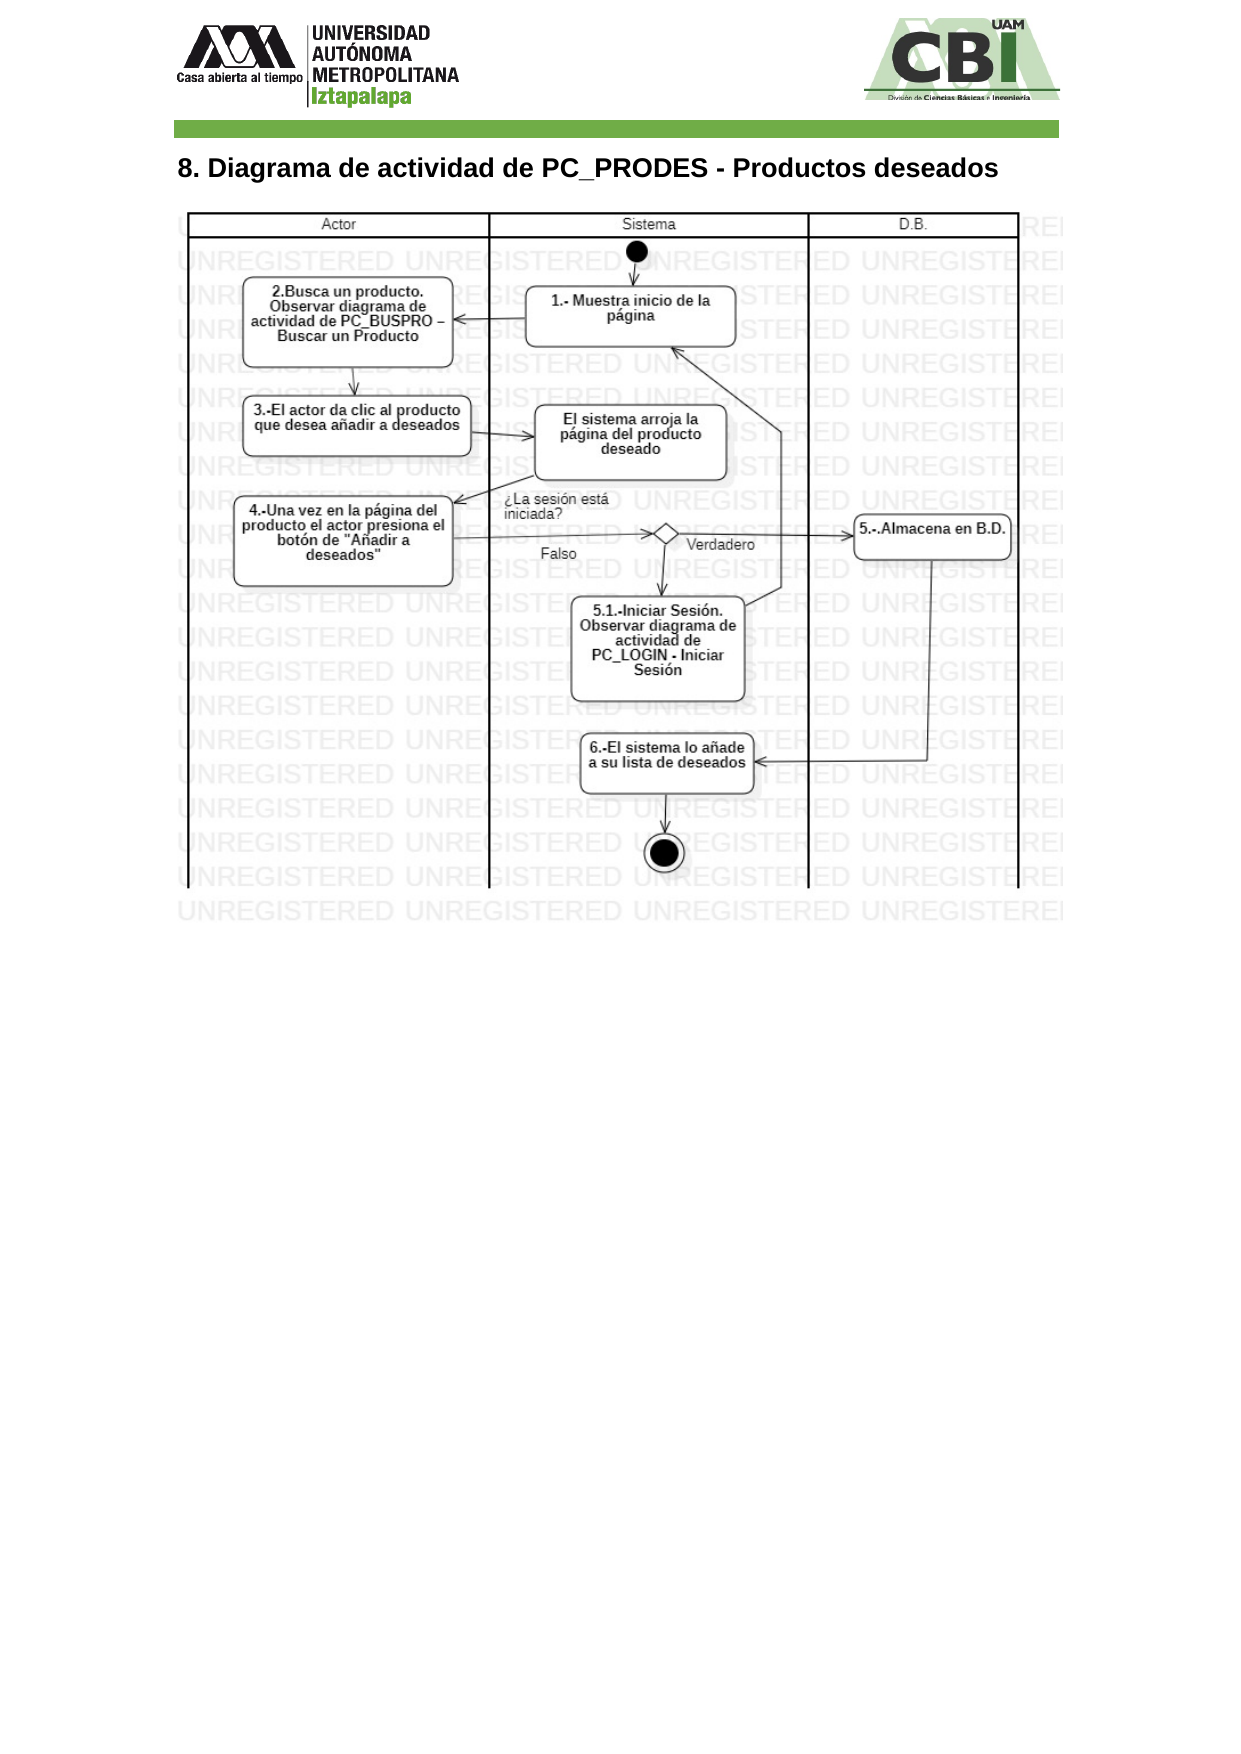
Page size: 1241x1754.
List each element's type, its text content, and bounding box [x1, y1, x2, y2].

picture [177, 25, 459, 109]
subtitle 8. Diagrama de actividad de PC_PRODES - Productos deseados [177, 152, 1063, 183]
picture [177, 202, 1063, 934]
picture [863, 18, 1060, 100]
